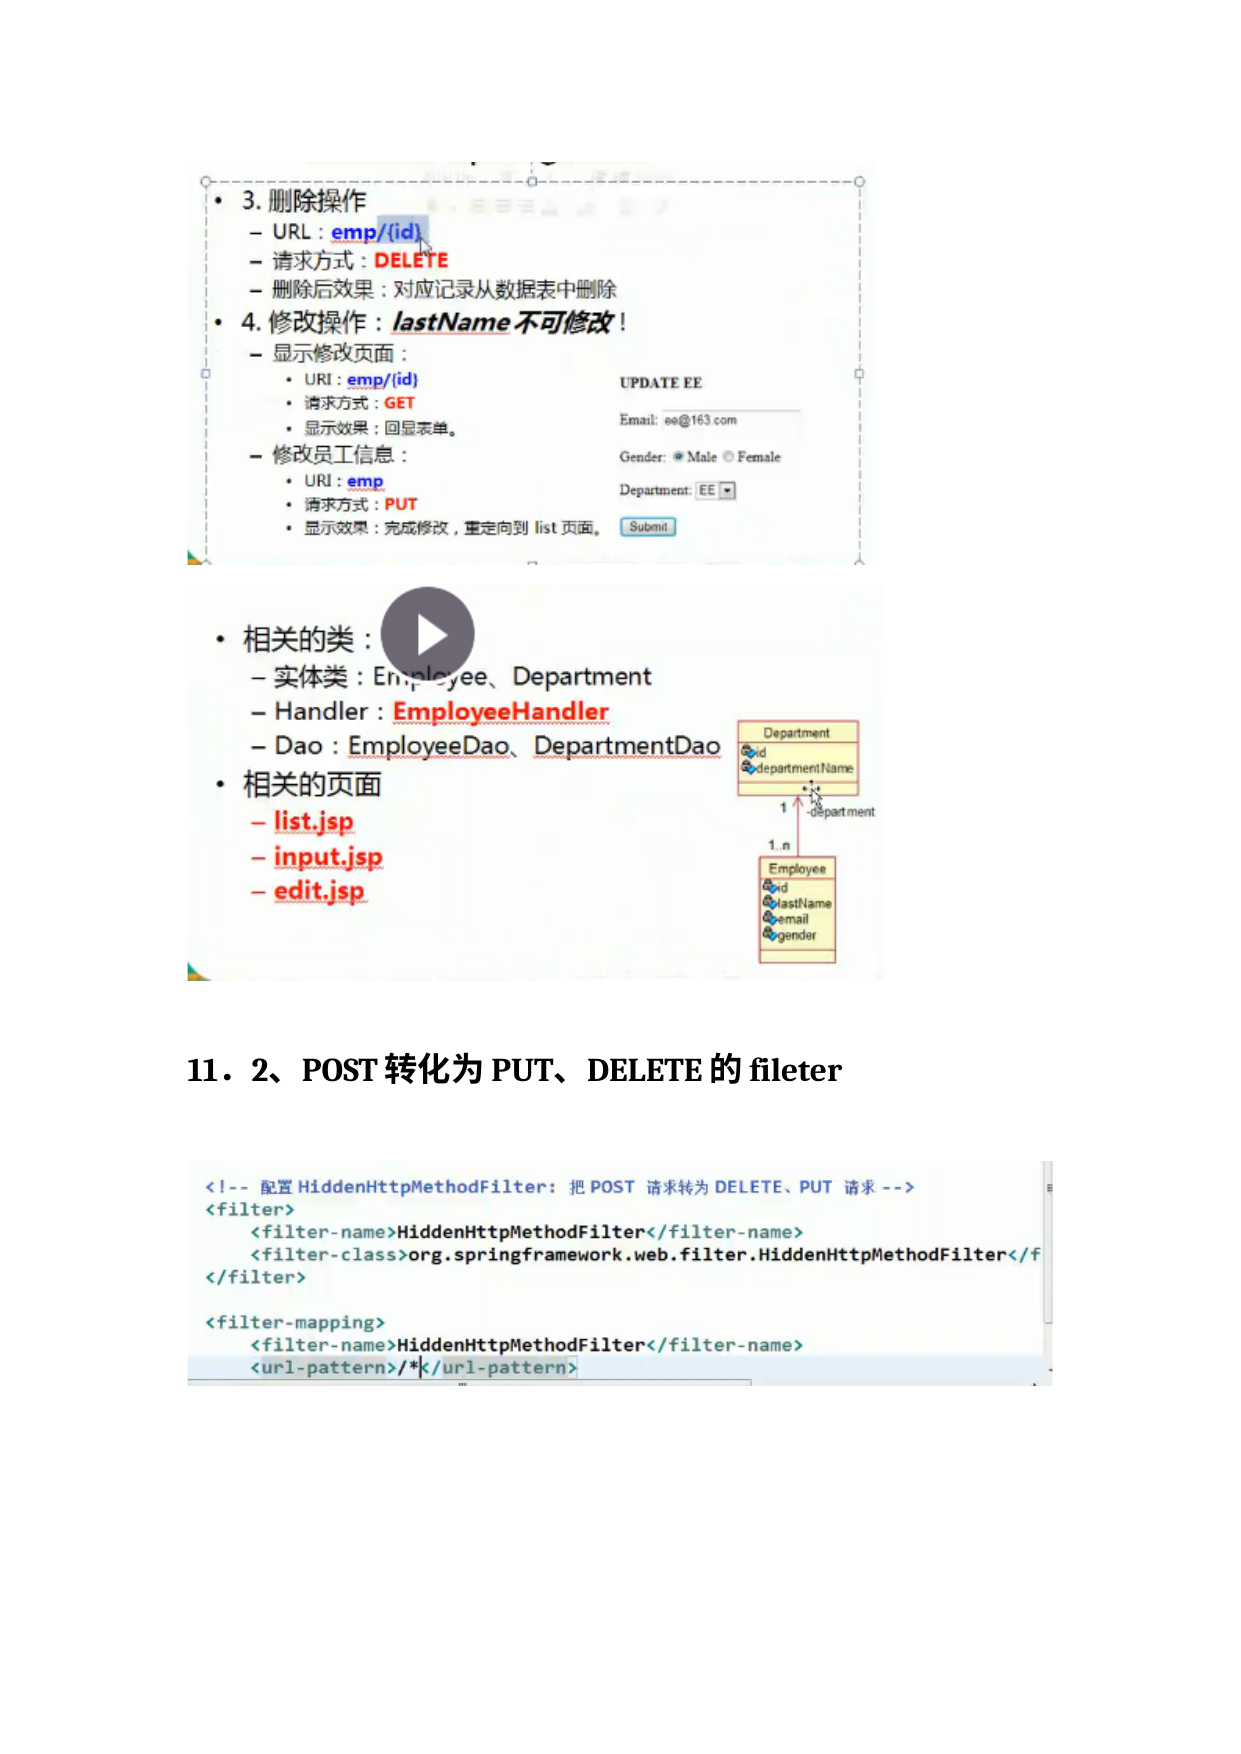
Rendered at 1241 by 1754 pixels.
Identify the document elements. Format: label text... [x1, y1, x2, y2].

picture [187, 1161, 1053, 1386]
picture [187, 584, 884, 981]
picture [187, 162, 875, 565]
subtitle 11．2、POST转化为PUT、DELETE的fileter [187, 1034, 1053, 1099]
